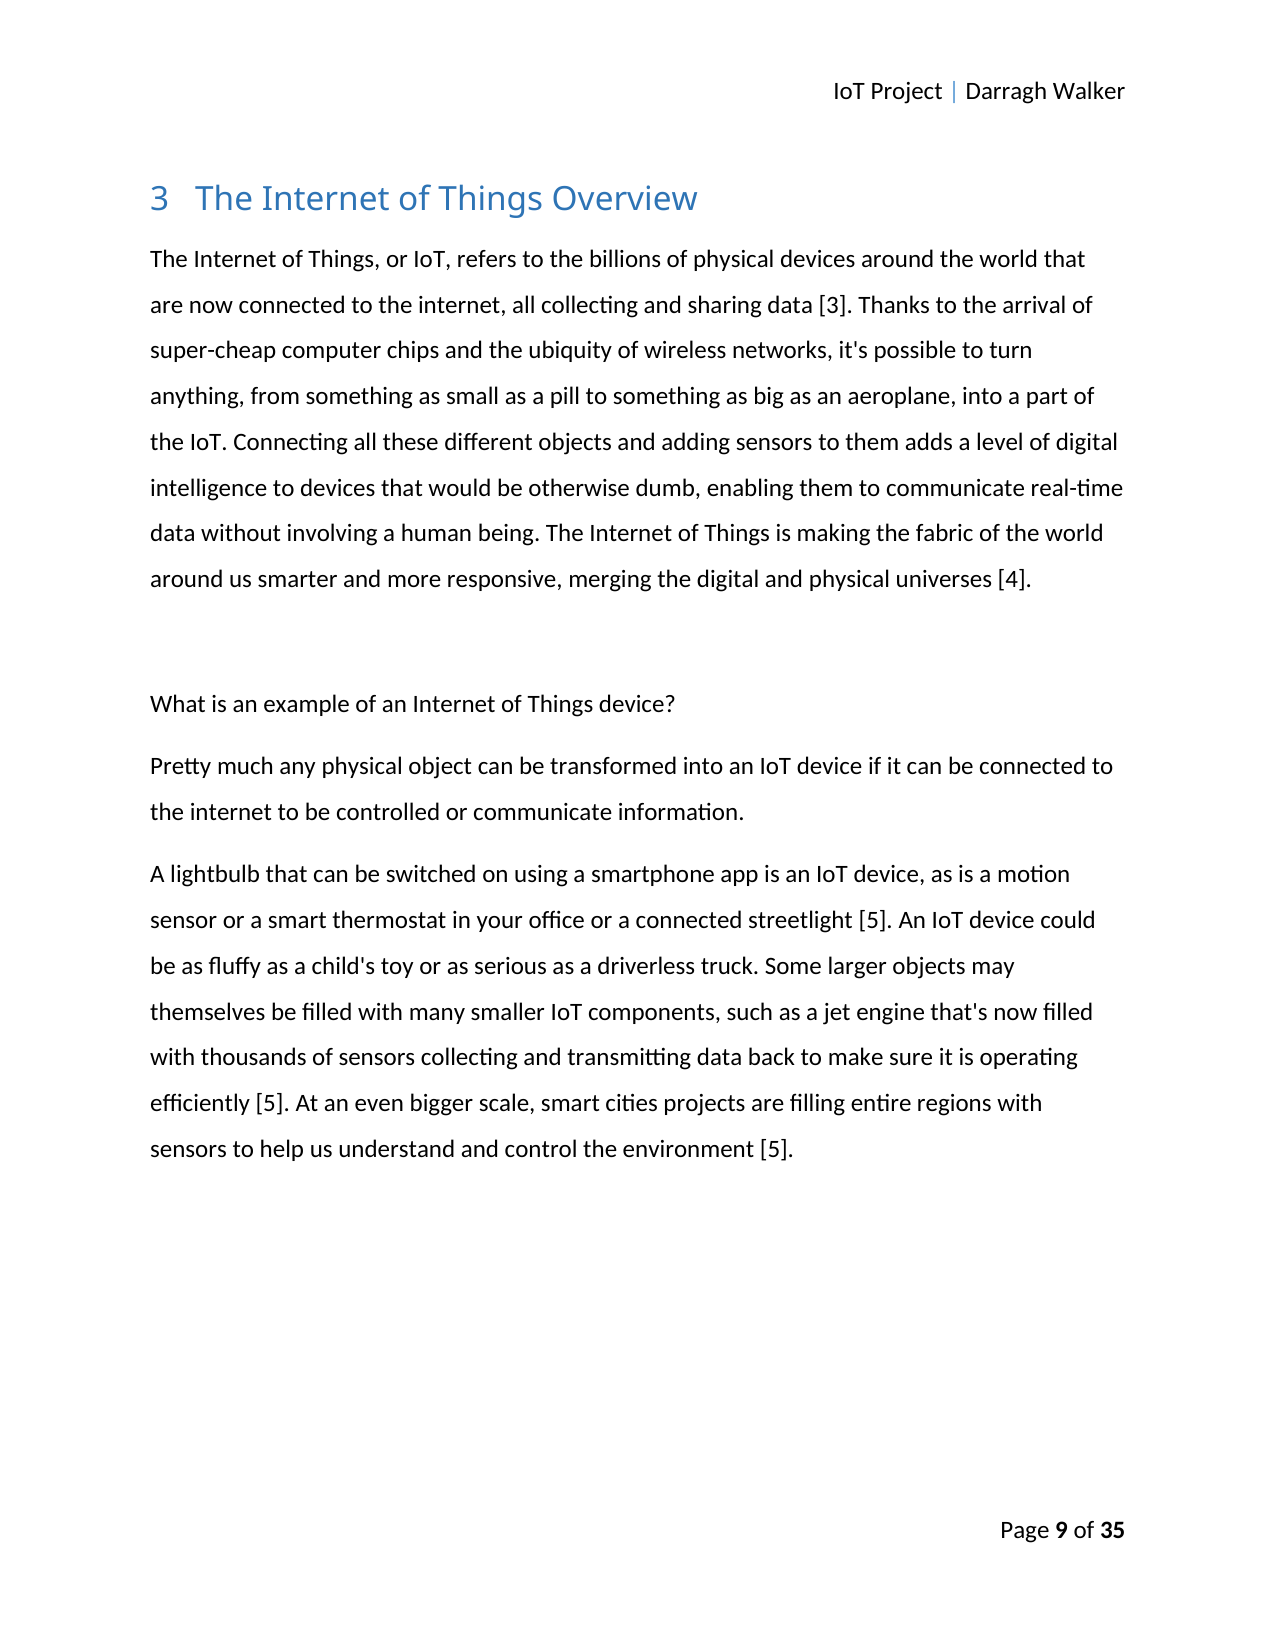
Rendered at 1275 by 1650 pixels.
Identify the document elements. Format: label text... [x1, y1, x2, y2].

text Pretty much any physical object can be transformed into an IoT device if it can be connected to the internet to be controlled or communicate information. [150, 750, 1125, 827]
text The Internet of Things, or IoT, refers to the billions of physical devices around the world that are now connected to the internet, all collecting and sharing data [3]. Thanks to the arrival of super-cheap computer chips and the ubiquity of wireless networks, it's possible to turn anything, from something as small as a pill to something as big as an aeroplane, into a part of the IoT. Connecting all these different objects and adding sensors to them adds a level of digital intelligence to devices that would be otherwise dumb, enabling them to communicate real-time data without involving a human being. The Internet of Things is making the fabric of the world around us smarter and more responsive, merging the digital and physical universes [4]. [150, 243, 1125, 594]
text A lightbulb that can be switched on using a smartphone app is an IoT device, as is a motion sensor or a smart thermostat in your office or a connected streetlight [5]. An IoT device could be as fluffy as a child's toy or as serious as a driverless truck. Some larger objects may themselves be filled with many smaller IoT components, such as a jet engine that's now filled with thousands of sensors collecting and transmitting data back to make sure it is operating efficiently [5]. At an even bigger scale, smart cities projects are filling entire regions with sensors to help us understand and control the environment [5]. [150, 858, 1125, 1163]
text What is an example of an Internet of Things device? [150, 688, 1125, 718]
subtitle The Internet of Things Overview [150, 175, 1125, 220]
